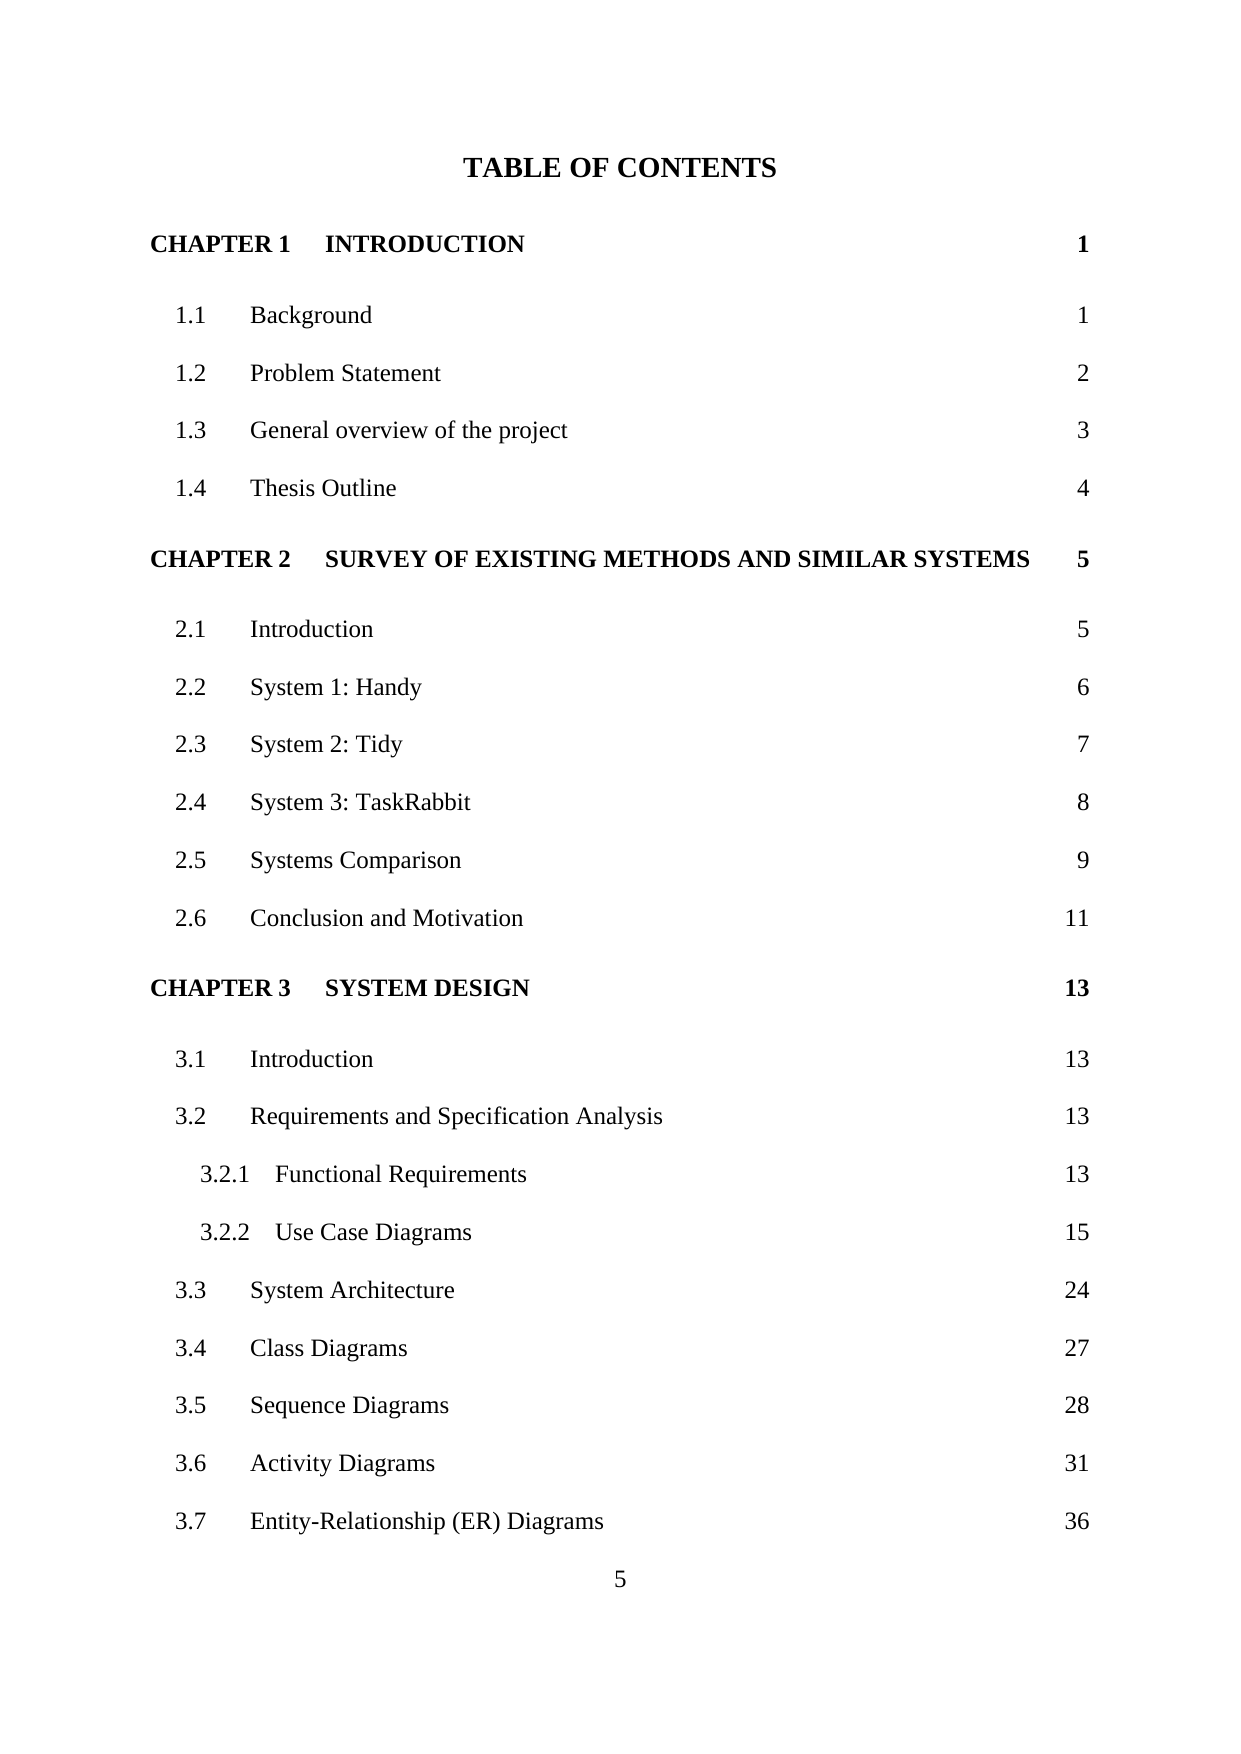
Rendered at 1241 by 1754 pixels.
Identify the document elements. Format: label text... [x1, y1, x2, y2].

text TABLE OF CONTENTS [150, 150, 1090, 183]
